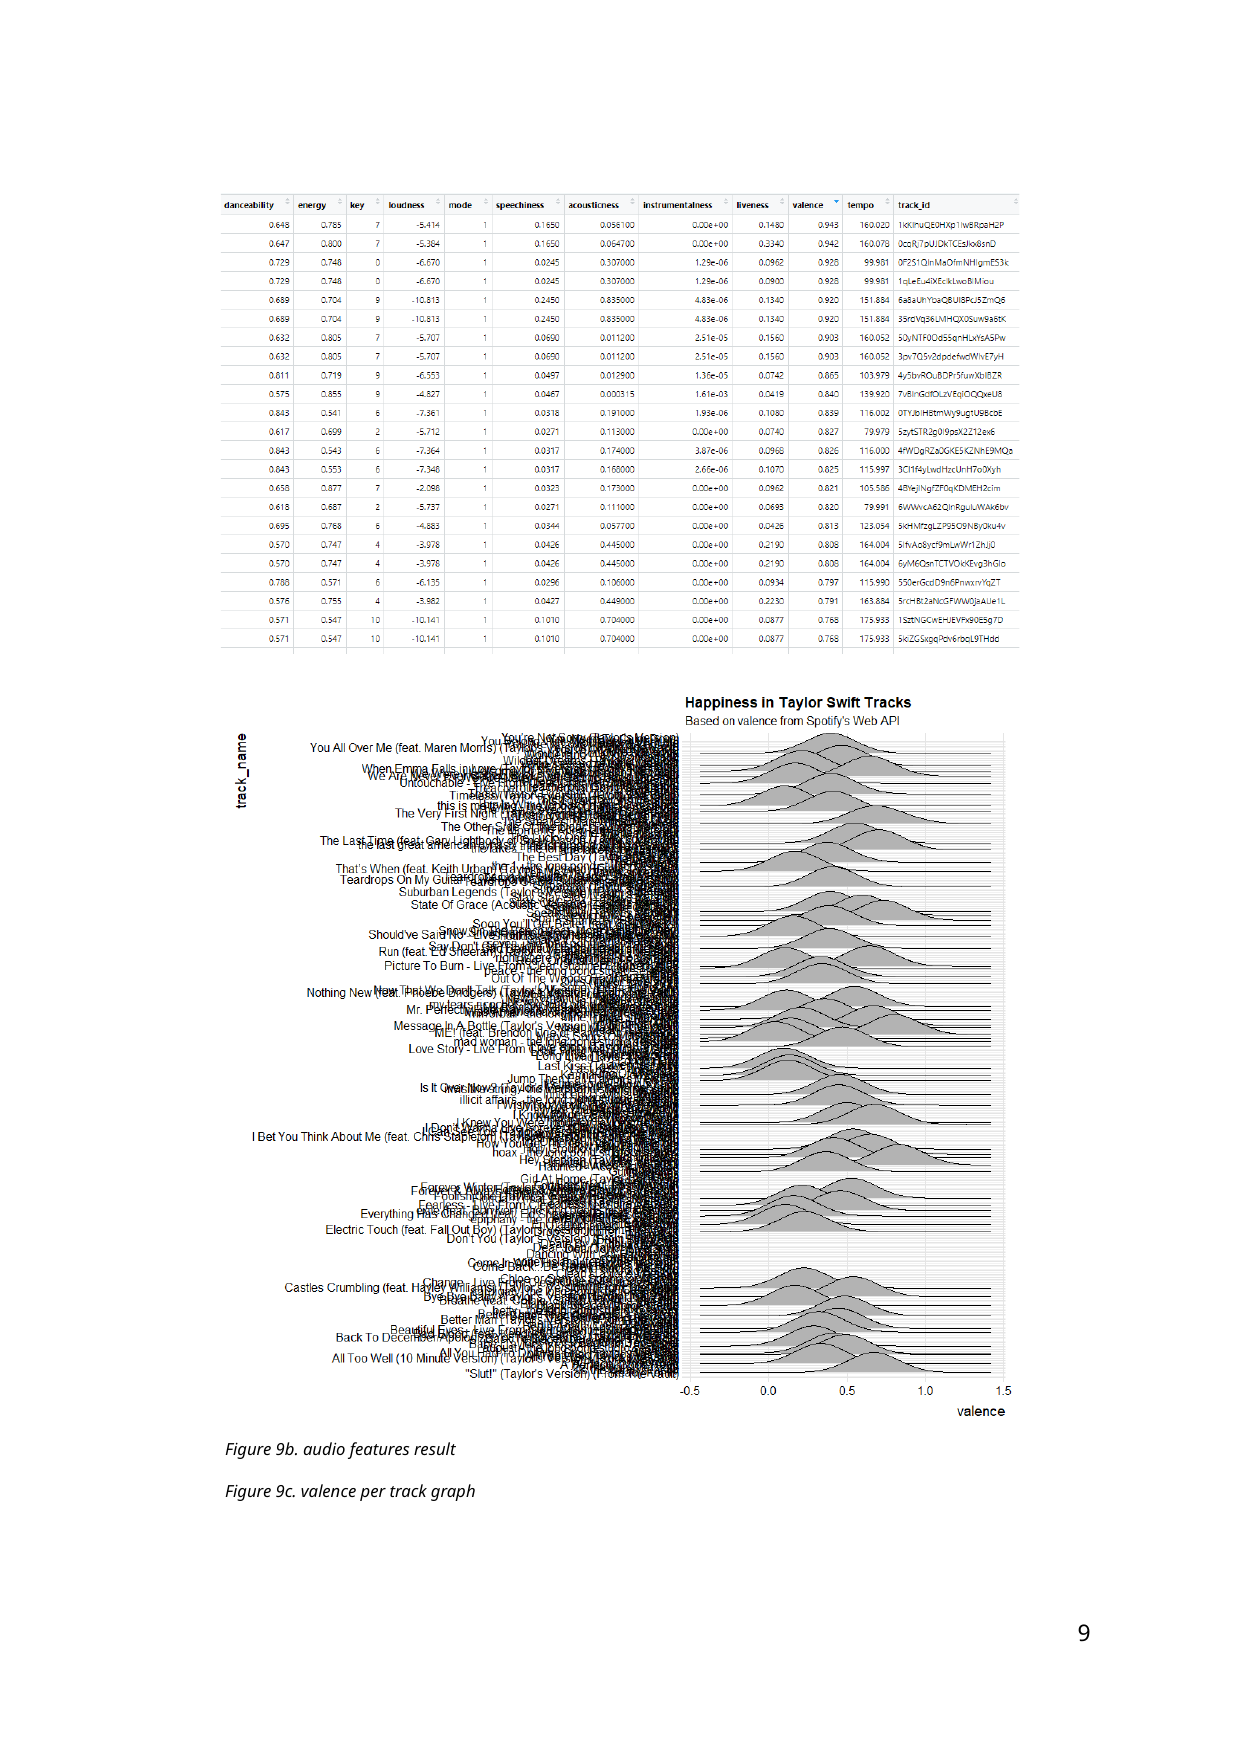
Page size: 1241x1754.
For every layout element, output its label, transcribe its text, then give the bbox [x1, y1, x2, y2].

picture [226, 687, 1014, 1420]
text Figure 9c. valence per track graph [150, 1479, 1090, 1502]
picture [220, 193, 1020, 654]
